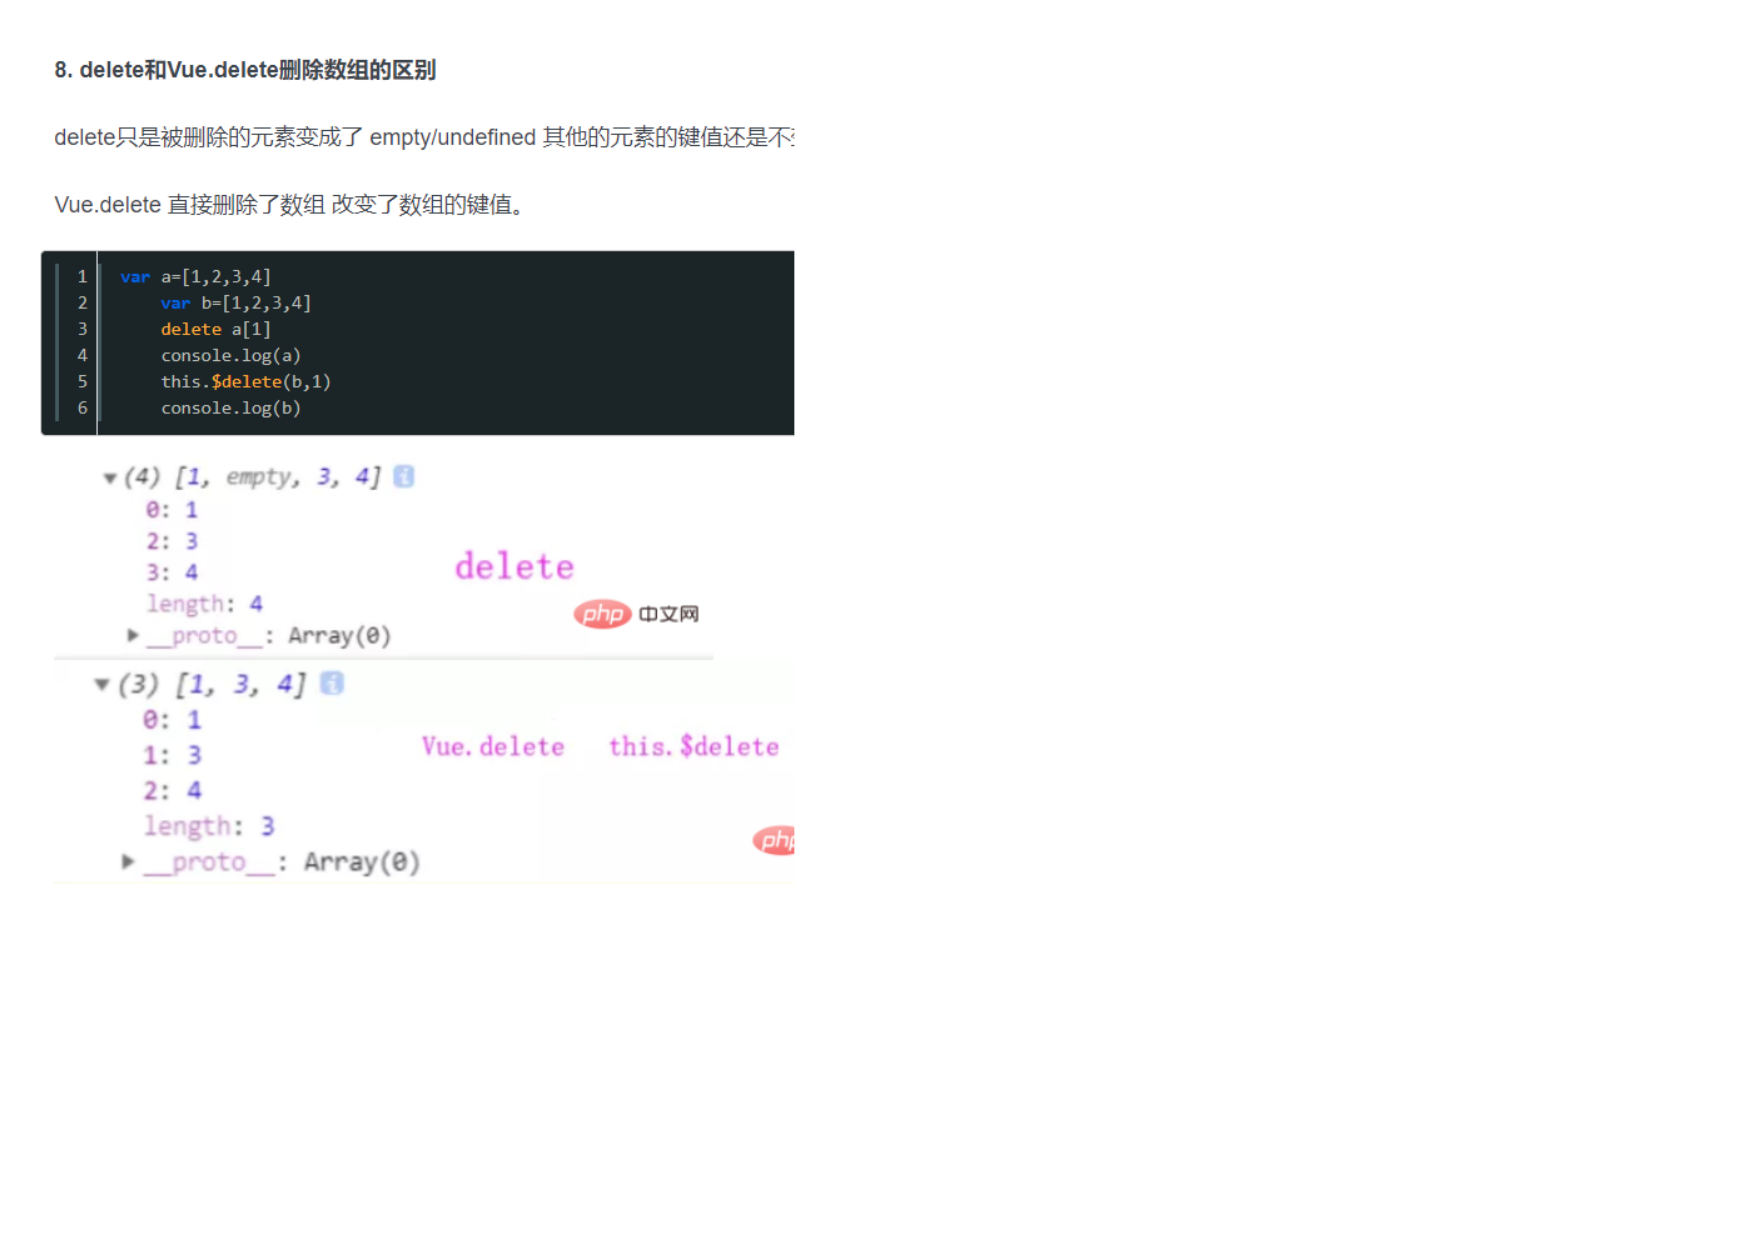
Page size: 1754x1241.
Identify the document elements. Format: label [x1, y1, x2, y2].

picture [29, 35, 795, 884]
